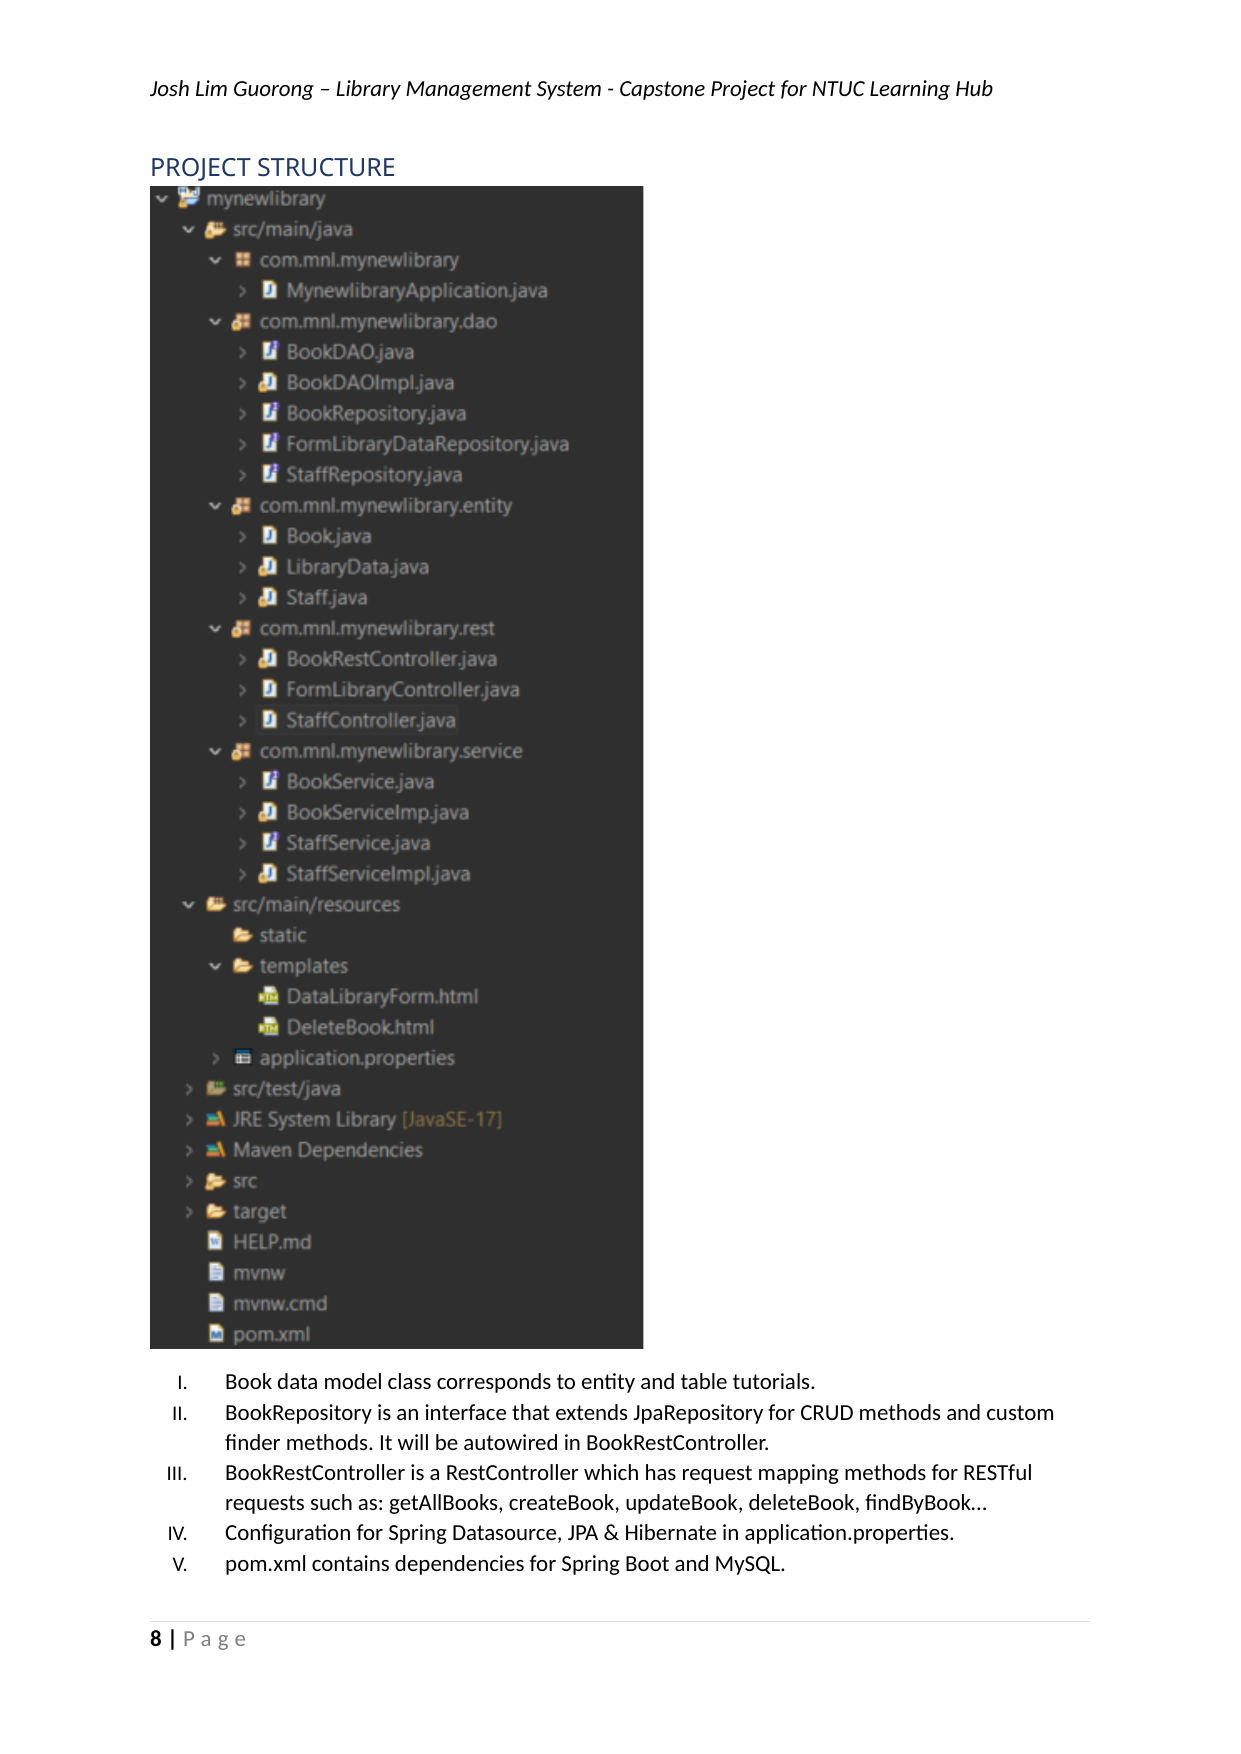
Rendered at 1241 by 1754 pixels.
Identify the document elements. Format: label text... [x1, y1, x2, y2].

list Book data model class corresponds to entity and table tutorials. [187, 1367, 1090, 1395]
picture [150, 186, 644, 1349]
list BookRepository is an interface that extends JpaRepository for CRUD methods and custom finder methods. It will be autowired in BookRestController. [187, 1398, 1090, 1456]
list pom.xml contains dependencies for Spring Boot and MySQL. [187, 1549, 1090, 1577]
list BookRestController is a RestController which has request mapping methods for RESTful requests such as: getAllBooks, createBook, updateBook, deleteBook, findByBook… [187, 1458, 1090, 1516]
list Configuration for Spring Datasource, JPA & Hibernate in application.properties. [187, 1518, 1090, 1546]
subtitle Project Structure [150, 150, 1090, 184]
